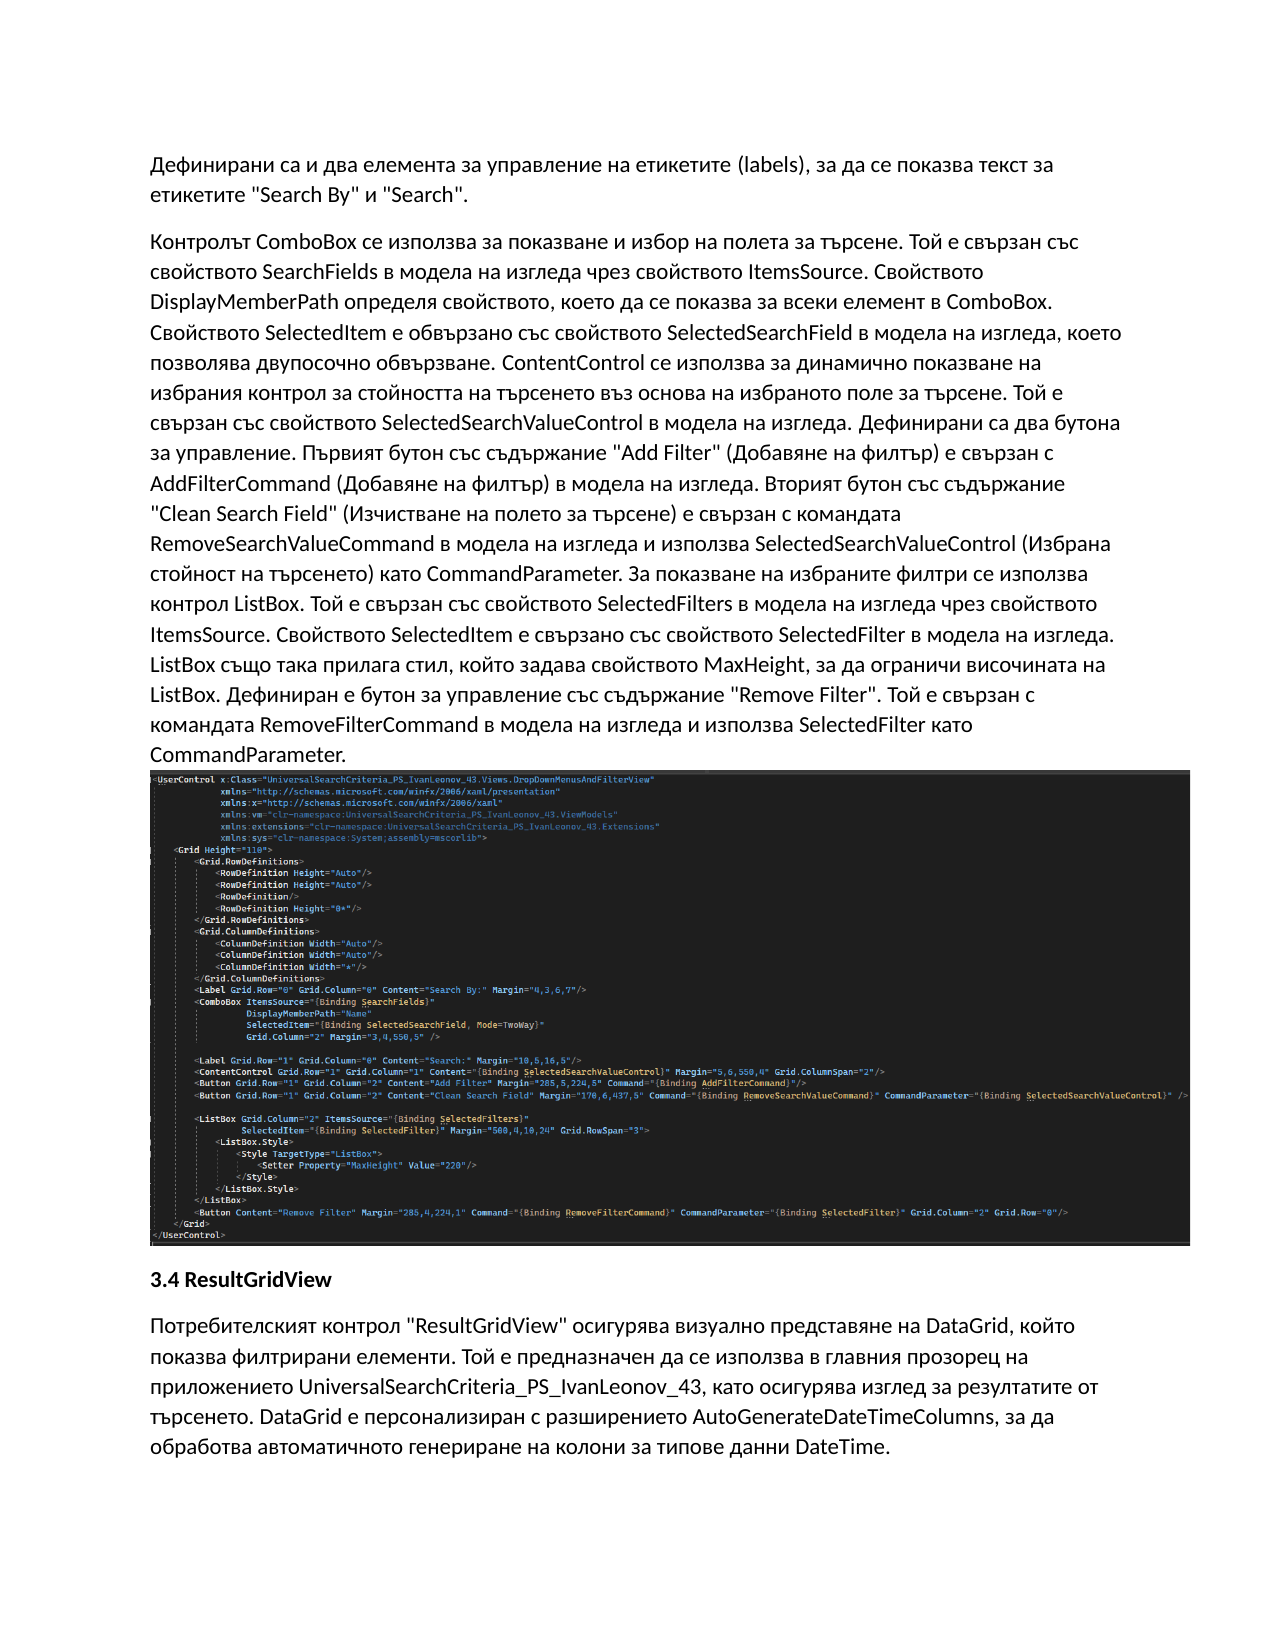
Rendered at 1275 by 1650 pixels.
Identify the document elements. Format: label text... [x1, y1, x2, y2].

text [150, 150, 1125, 208]
text Контролът ComboBox се използва за показване и избор на полета за търсене. Той е свързан със свойството SearchFields в модела на изгледа чрез свойството ItemsSource. Свойството DisplayMemberPath определя свойството, което да се показва за всеки елемент в ComboBox. Свойството SelectedItem е обвързано със свойството SelectedSearchField в модела на изгледа, което позволява двупосочно обвързване. ContentControl се използва за динамично показване на избрания контрол за стойността на търсенето въз основа на избраното поле за търсене. Той е свързан със свойството SelectedSearchValueControl в модела на изгледа. Дефинирани са два бутона за управление. Първият бутон със съдържание "Add Filter" (Добавяне на филтър) е свързан с AddFilterCommand (Добавяне на филтър) в модела на изгледа. Вторият бутон със съдържание "Clean Search Field" (Изчистване на полето за търсене) е свързан с командата RemoveSearchValueCommand в модела на изгледа и използва SelectedSearchValueControl (Избрана стойност на търсенето) като CommandParameter. За показване на избраните филтри се използва контрол ListBox. Той е свързан със свойството SelectedFilters в модела на изгледа чрез свойството ItemsSource. Свойството SelectedItem е свързано със свойството SelectedFilter в модела на изгледа. ListBox също така прилага стил, който задава свойството MaxHeight, за да ограничи височината на ListBox. Дефиниран е бутон за управление със съдържание "Remove Filter". Той е свързан с командата RemoveFilterCommand в модела на изгледа и използва SelectedFilter като CommandParameter. [150, 227, 1125, 770]
picture [150, 770, 1191, 1246]
text Потребителският контрол "ResultGridView" осигурява визуално представяне на DataGrid, който показва филтрирани елементи. Той е предназначен да се използва в главния прозорец на приложението UniversalSearchCriteria_PS_IvanLeonov_43, като осигурява изглед за резултатите от търсенето. DataGrid е персонализиран с разширението AutoGenerateDateTimeColumns, за да обработва автоматичното генериране на колони за типове данни DateTime. [150, 1312, 1125, 1461]
text 3.4 ResultGridView [150, 1265, 1125, 1293]
